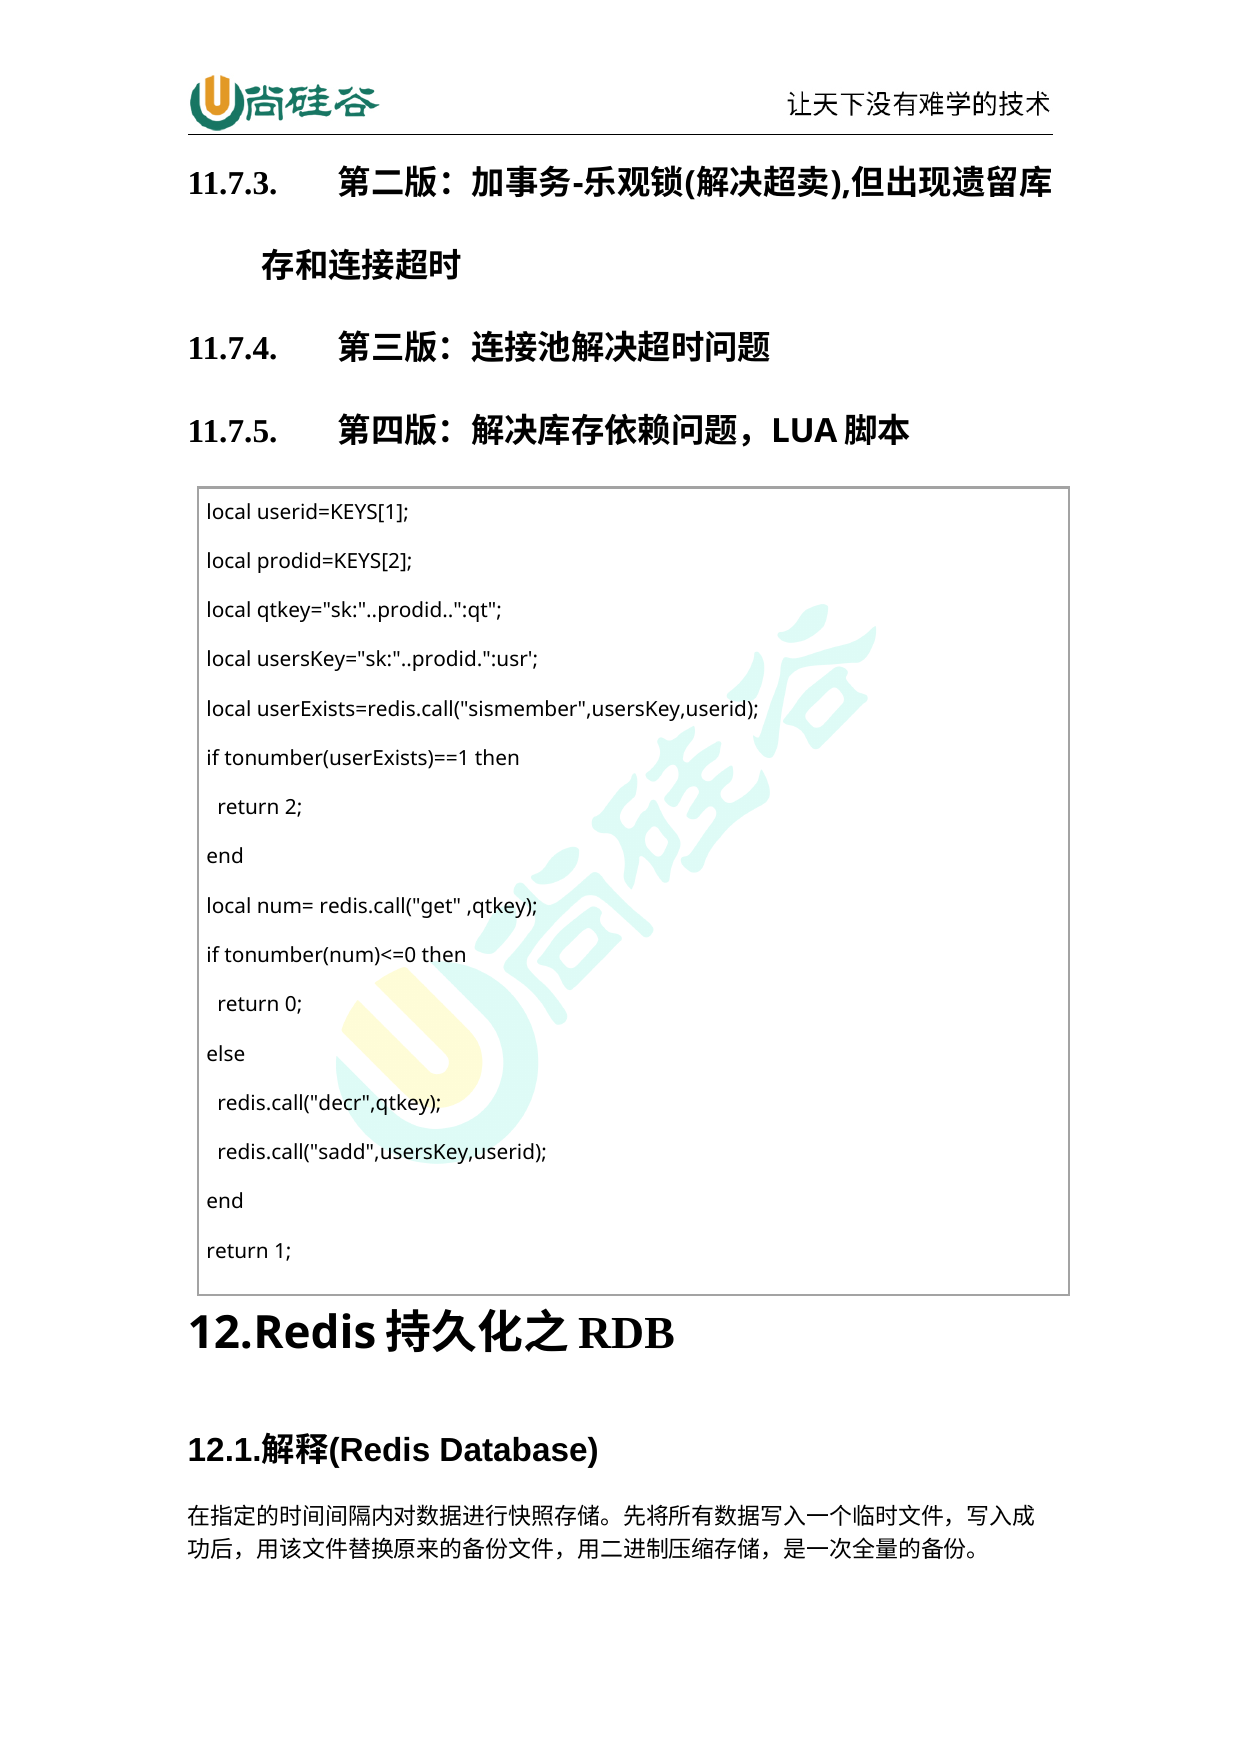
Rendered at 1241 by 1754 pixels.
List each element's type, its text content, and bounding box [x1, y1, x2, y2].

list 第四版：解决库存依赖问题，LUA脚本 [187, 403, 1053, 452]
list 第二版：加事务-乐观锁(解决超卖),但出现遗留库存和连接超时 [187, 156, 1053, 287]
list 12.Redis持久化之RDB [187, 1296, 1053, 1362]
subtitle 12.1.解释(Redis Database) [187, 1422, 1053, 1471]
table_header local userid=KEYS[1]; local prodid=KEYS[2]; local qtkey="sk:"..prodid..":qt"; local usersKey="sk:"..prodid.":usr'; local userExists=redis.call("sismember",usersKey,userid); if tonumber(userExists)==1 then return 2; end local num= redis.call("get" ,qtkey); if tonumber(num)<=0 then return 0; else redis.call("decr",qtkey); redis.call("sadd",usersKey,userid); end return 1; [199, 489, 1068, 1293]
list 第三版：连接池解决超时问题 [187, 321, 1053, 369]
picture [187, 73, 1053, 132]
text 在指定的时间间隔内对数据进行快照存储。先将所有数据写入一个临时文件，写入成功后，用该文件替换原来的备份文件，用二进制压缩存储，是一次全量的备份。 [187, 1498, 1053, 1564]
